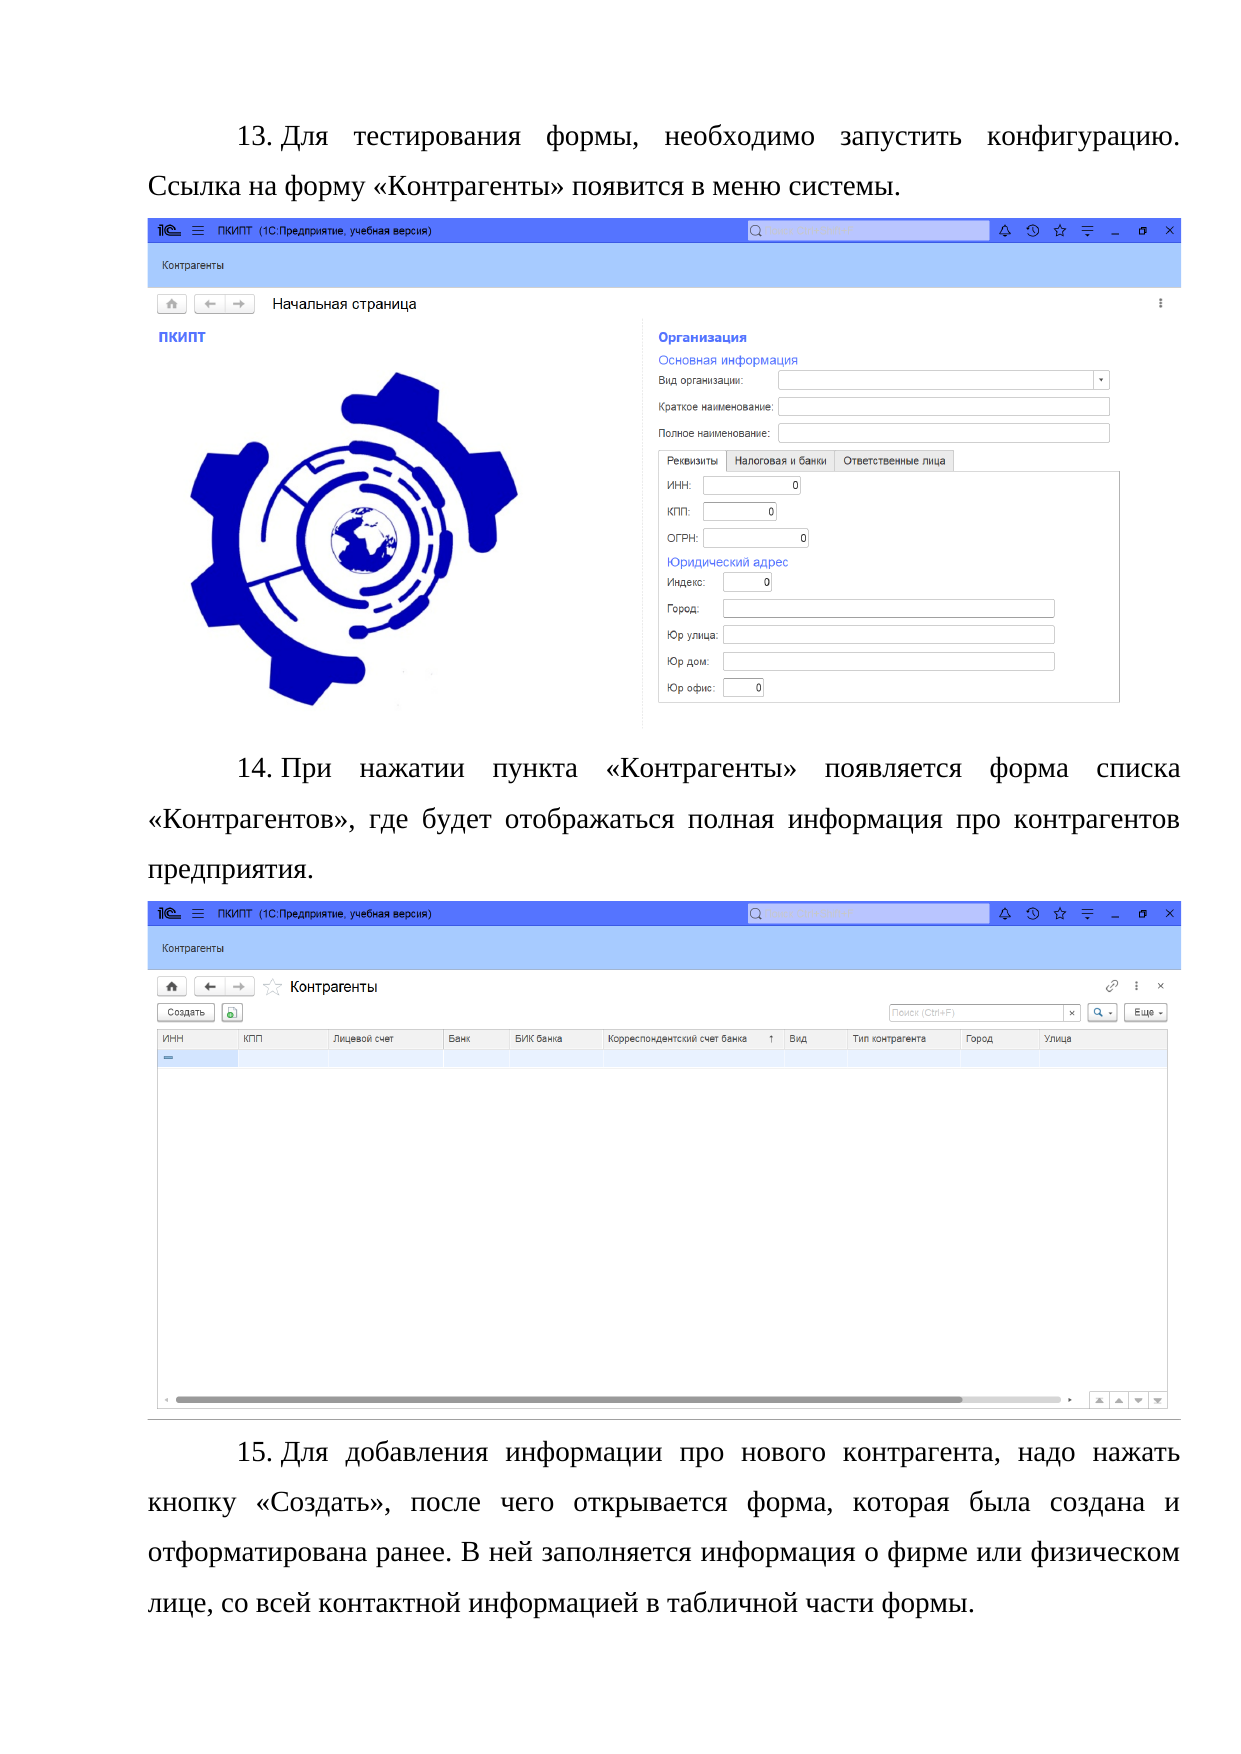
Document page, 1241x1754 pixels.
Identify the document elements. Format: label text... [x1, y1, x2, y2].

list Для тестирования формы, необходимо запустить конфигурацию. Ссылка на форму «Контрагенты» появится в меню системы. [148, 118, 1181, 202]
list Для добавления информации про нового контрагента, надо нажать кнопку «Создать», после чего открывается форма, которая была создана и отформатирована ранее. В ней заполняется информация о фирме или физическом лице, со всей контактной информацией в табличной части формы. [148, 1434, 1181, 1618]
picture [147, 218, 1182, 737]
picture [147, 901, 1182, 1420]
list При нажатии пункта «Контрагенты» появляется форма списка «Контрагентов», где будет отображаться полная информация про контрагентов предприятия. [148, 750, 1181, 884]
